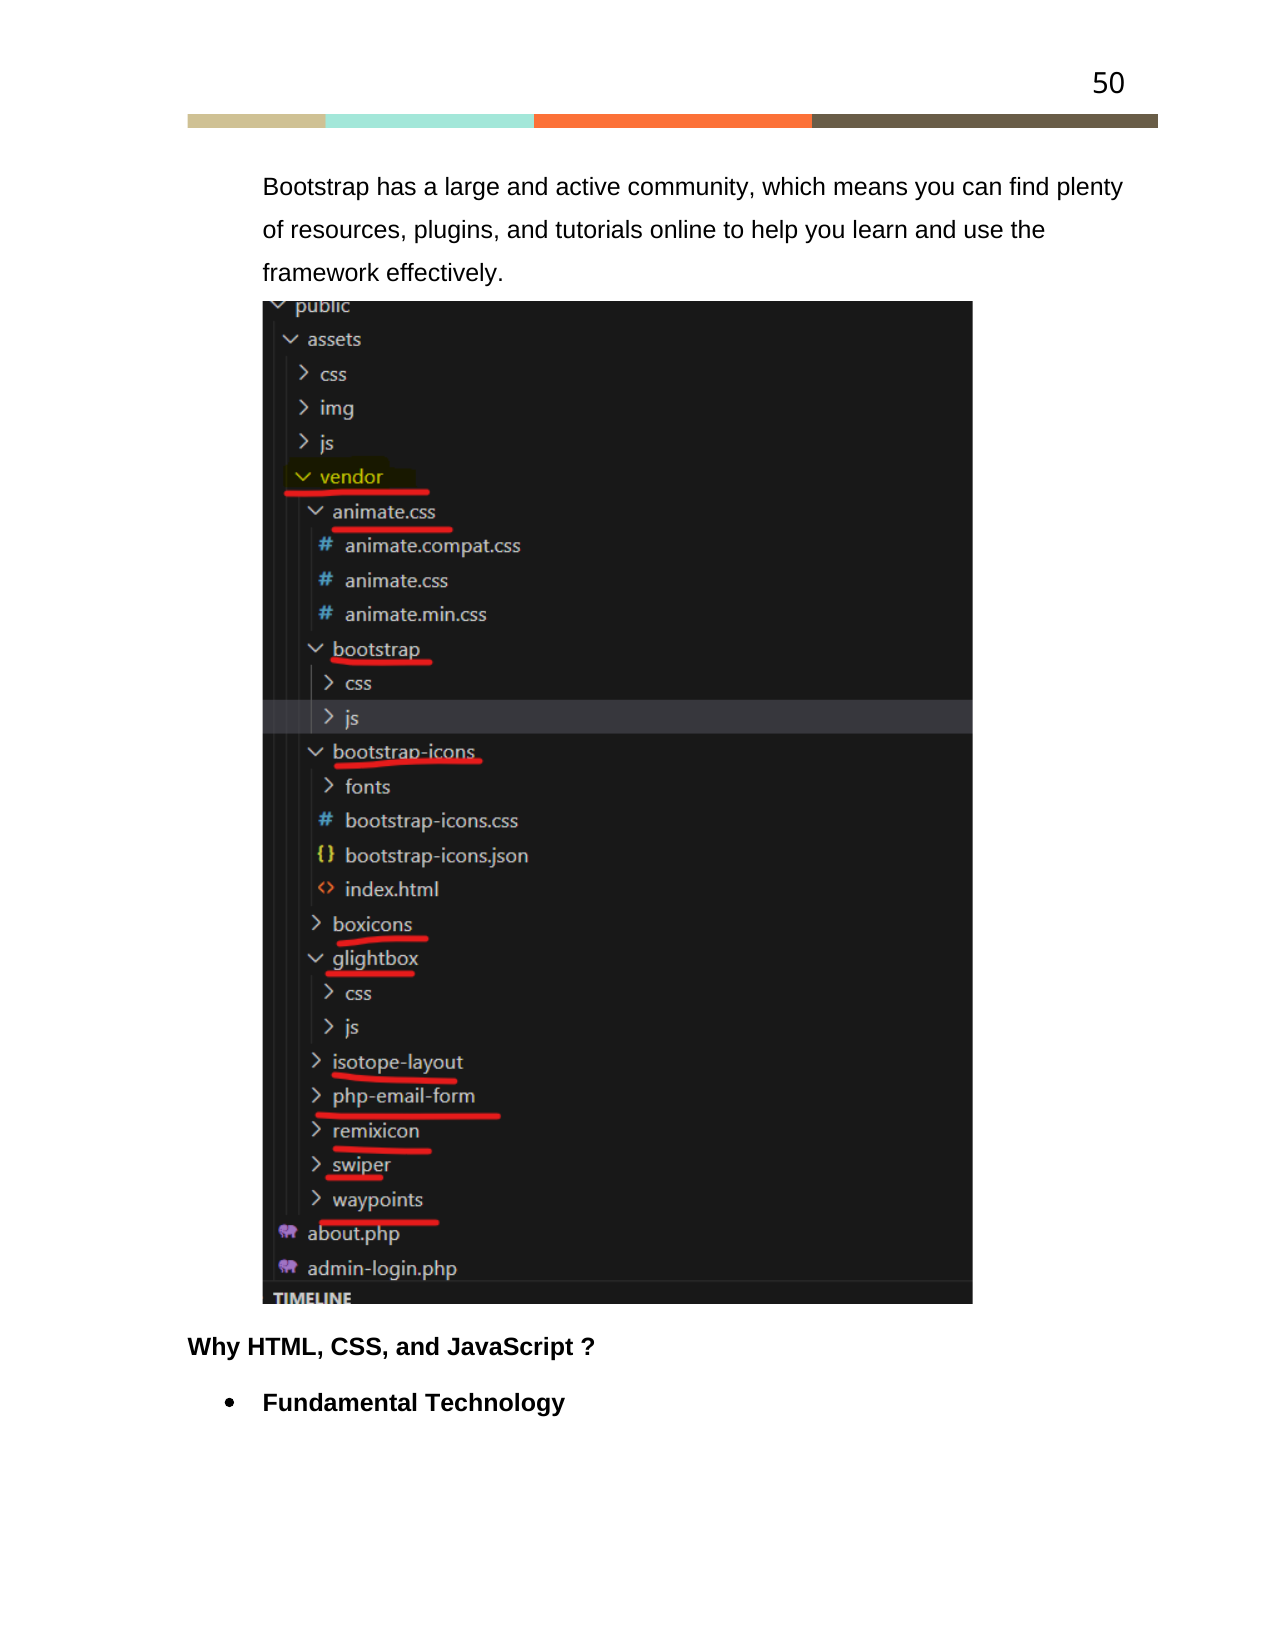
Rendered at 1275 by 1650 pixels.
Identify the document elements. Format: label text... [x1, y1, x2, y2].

picture [262, 301, 973, 1304]
text Why HTML, CSS, and JavaScript ? [187, 1332, 1125, 1361]
picture [187, 114, 1158, 128]
list Fundamental Technology [225, 1388, 1125, 1417]
list Bootstrap has a large and active community, which means you can find plenty of resources, plugins, and tutorials online to help you learn and use the framework effectively. [262, 172, 1125, 287]
